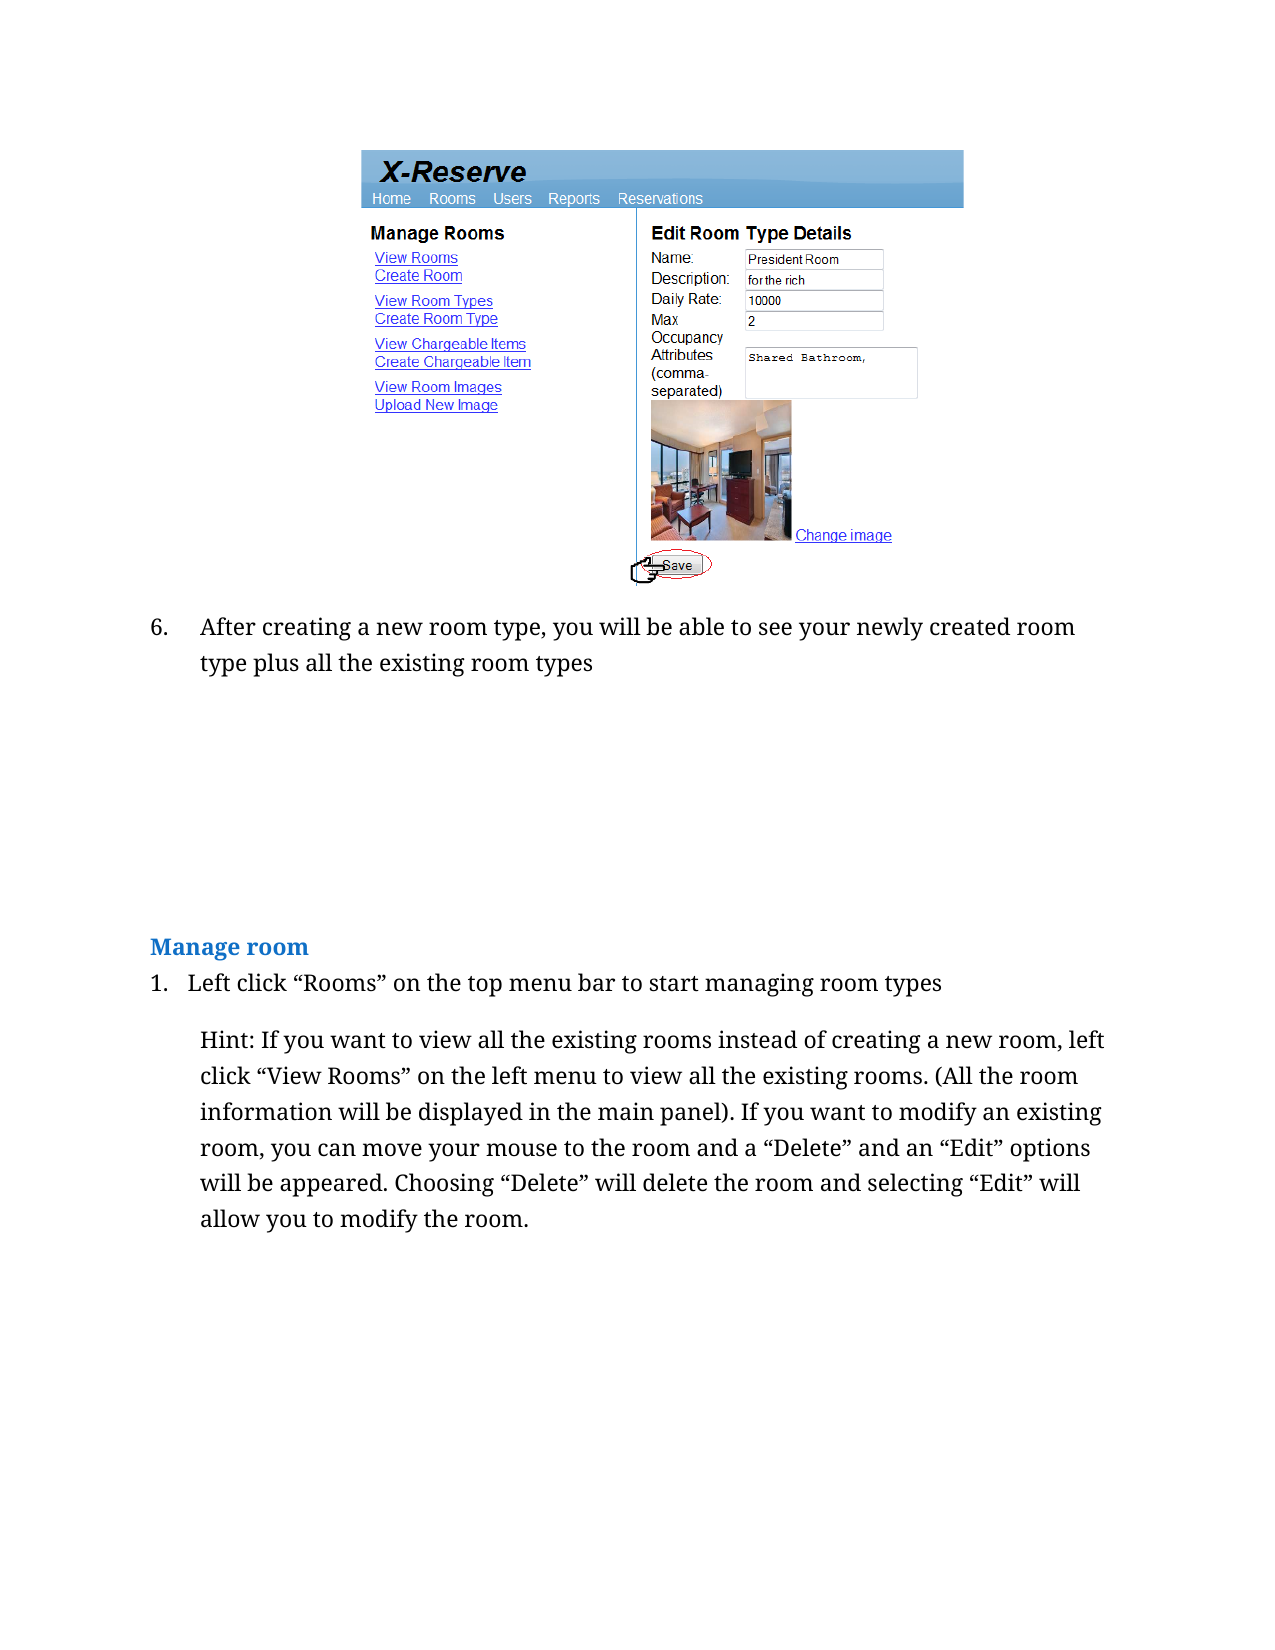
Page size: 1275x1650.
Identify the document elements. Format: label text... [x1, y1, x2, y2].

list Hint: If you want to view all the existing rooms instead of creating a new room, left click “View Rooms” on the left menu to view all the existing rooms. (All the room information will be displayed in the main panel). If you want to modify an existing room, you can move your mouse to the room and a “Delete” and an “Edit” options will be appeared. Choosing “Delete” will delete the room and selecting “Edit” will allow you to modify the room. [200, 1024, 1125, 1234]
list After creating a new room type, you will be able to see your newly created room type plus all the existing room types [150, 611, 1125, 678]
subtitle Manage room [150, 931, 1125, 962]
list Left click “Rooms” on the top menu bar to start managing room types [150, 967, 1125, 998]
picture [361, 150, 964, 586]
